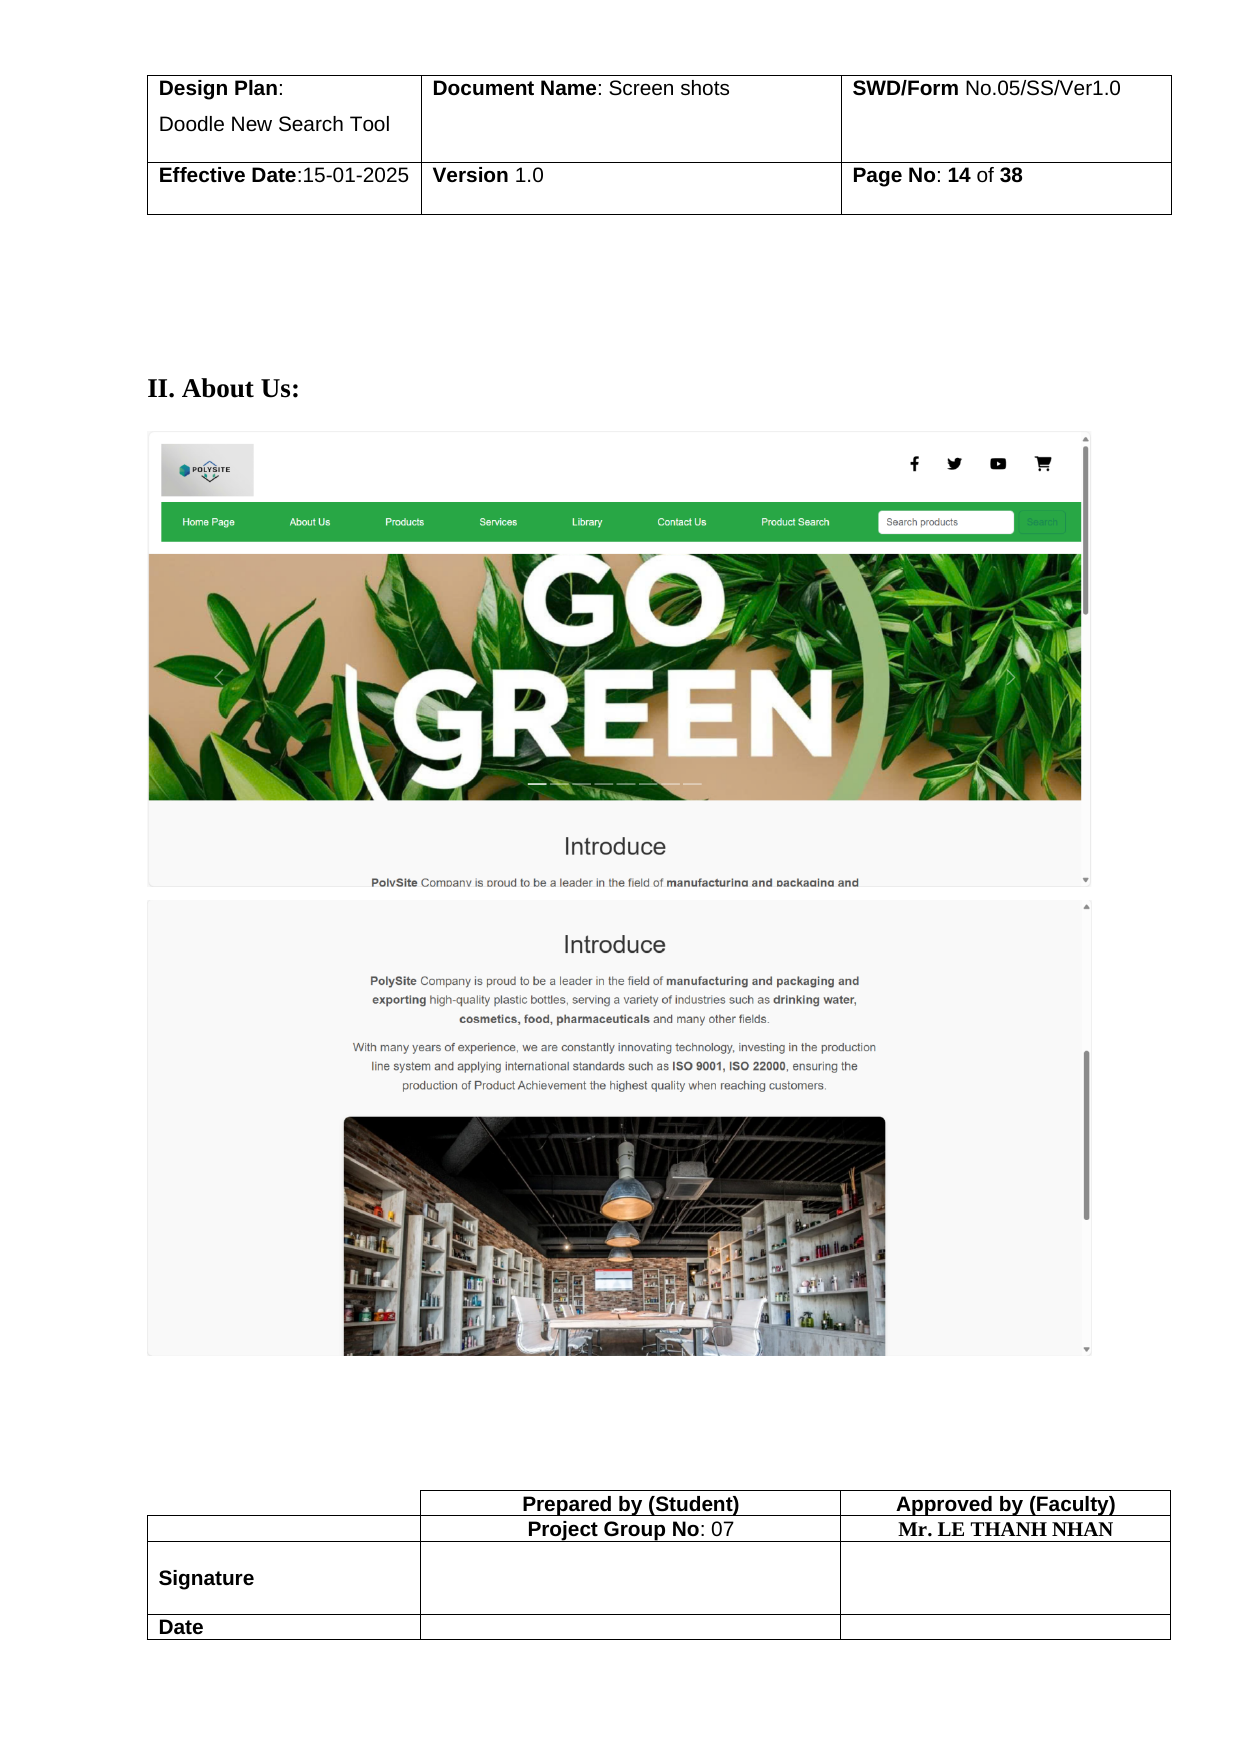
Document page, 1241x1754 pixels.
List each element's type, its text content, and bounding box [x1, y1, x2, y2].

list About Us: [147, 372, 1093, 403]
picture [147, 900, 1092, 1356]
picture [147, 431, 1092, 887]
